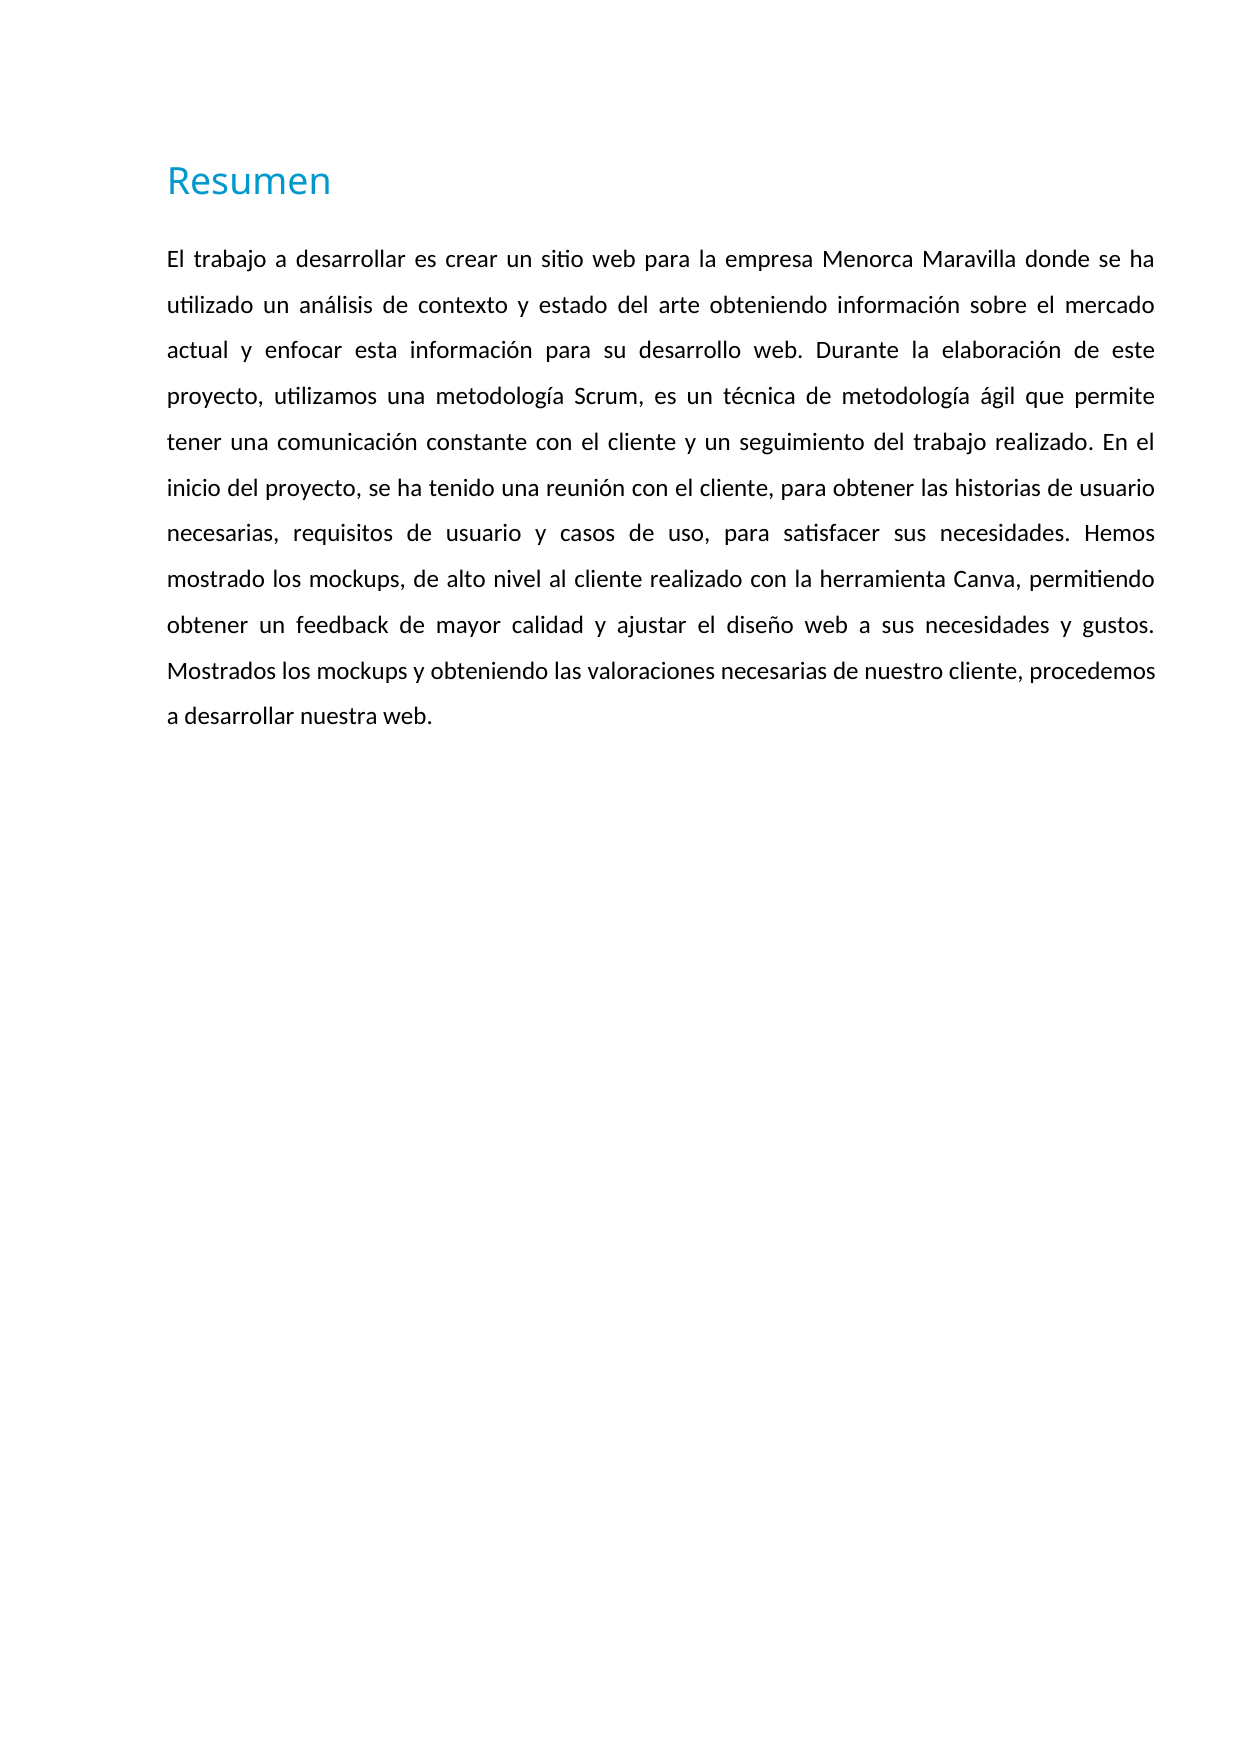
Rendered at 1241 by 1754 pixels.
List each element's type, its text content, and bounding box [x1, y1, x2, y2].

text El trabajo a desarrollar es crear un sitio web para la empresa Menorca Maravilla donde se ha utilizado un análisis de contexto y estado del arte obteniendo información sobre el mercado actual y enfocar esta información para su desarrollo web. Durante la elaboración de este proyecto, utilizamos una metodología Scrum, es un técnica de metodología ágil que permite tener una comunicación constante con el cliente y un seguimiento del trabajo realizado. En el inicio del proyecto, se ha tenido una reunión con el cliente, para obtener las historias de usuario necesarias, requisitos de usuario y casos de uso, para satisfacer sus necesidades. Hemos mostrado los mockups, de alto nivel al cliente realizado con la herramienta Canva, permitiendo obtener un feedback de mayor calidad y ajustar el diseño web a sus necesidades y gustos. Mostrados los mockups y obteniendo las valoraciones necesarias de nuestro cliente, procedemos a desarrollar nuestra web. [167, 243, 1157, 731]
text Resumen [167, 154, 1157, 205]
